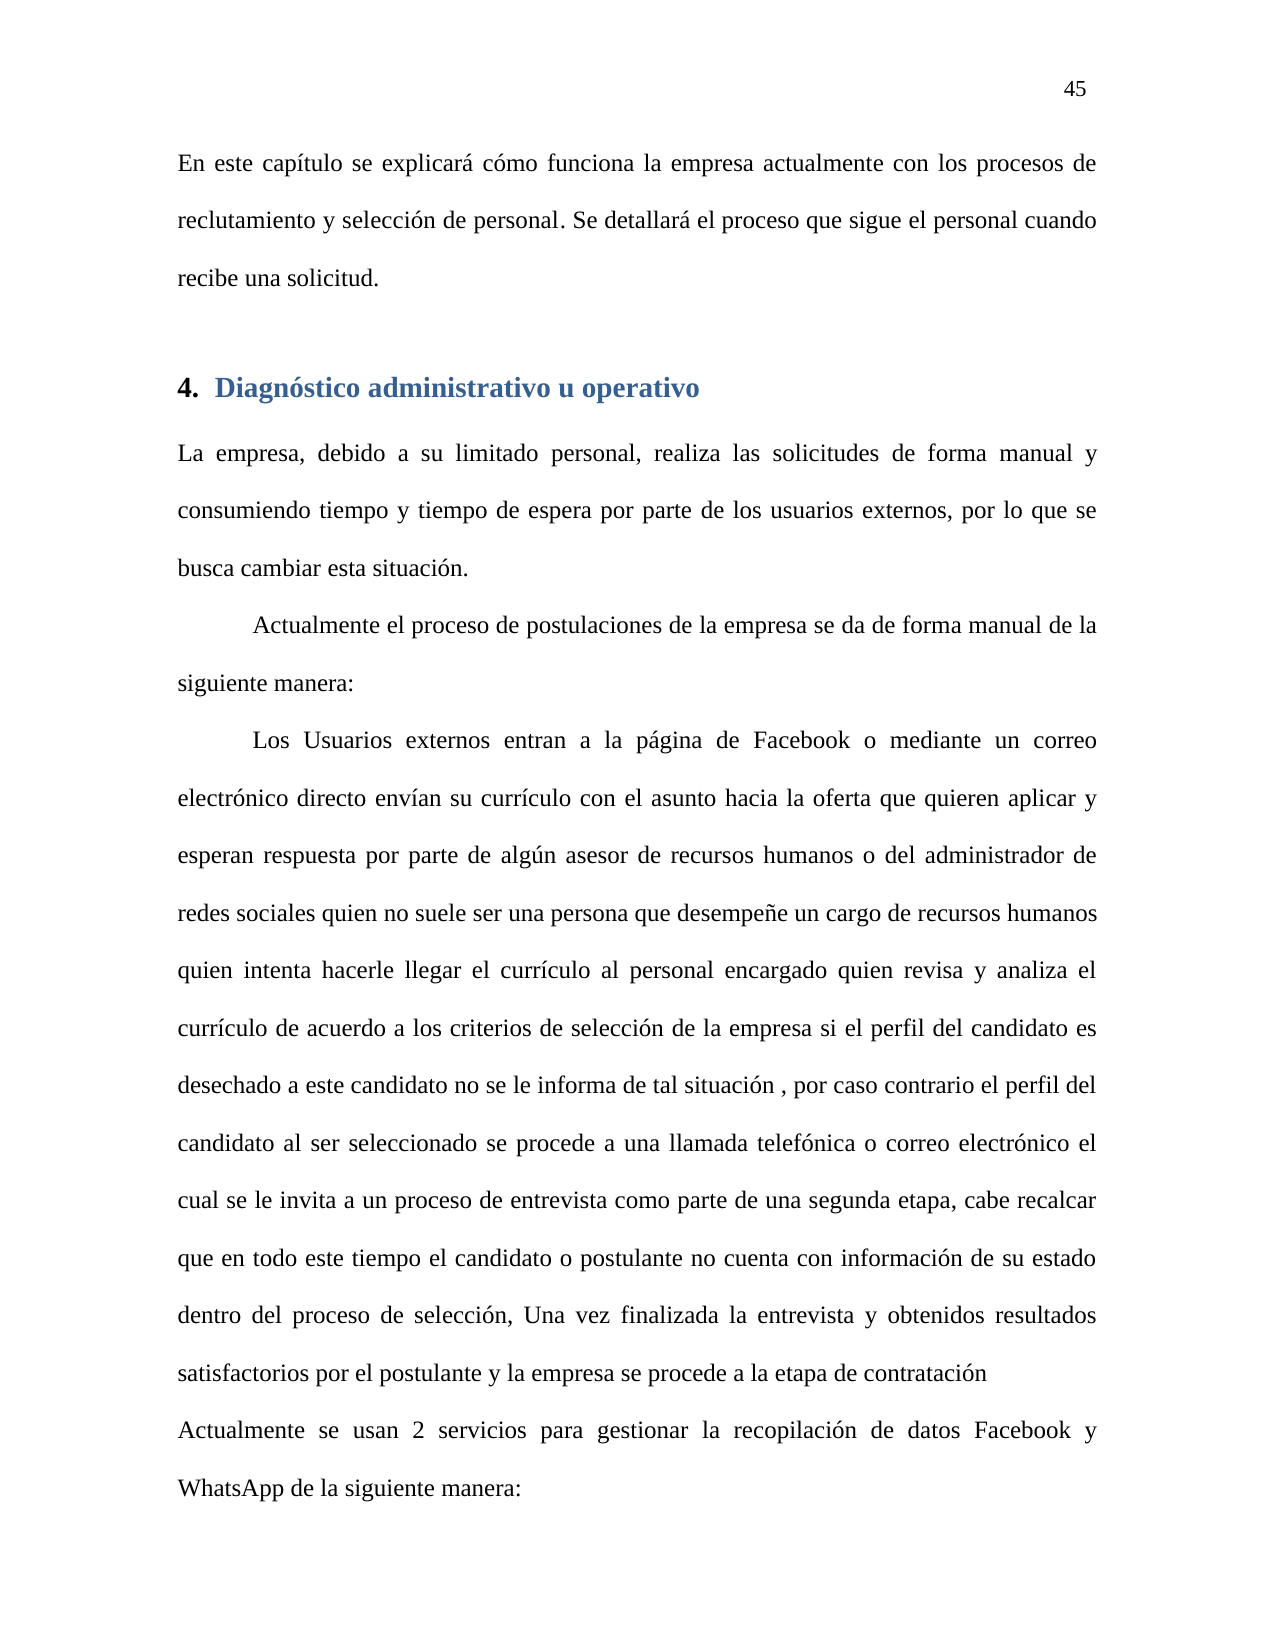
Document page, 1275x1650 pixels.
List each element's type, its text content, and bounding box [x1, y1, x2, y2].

subtitle Diagnóstico administrativo u operativo [177, 371, 1098, 404]
text Los Usuarios externos entran a la página de Facebook o mediante un correo electrónico directo envían su currículo con el asunto hacia la oferta que quieren aplicar y esperan respuesta por parte de algún asesor de recursos humanos o del administrador de redes sociales quien no suele ser una persona que desempeñe un cargo de recursos humanos quien intenta hacerle llegar el currículo al personal encargado quien revisa y analiza el currículo de acuerdo a los criterios de selección de la empresa si el perfil del candidato es desechado a este candidato no se le informa de tal situación , por caso contrario el perfil del candidato al ser seleccionado se procede a una llamada telefónica o correo electrónico el cual se le invita a un proceso de entrevista como parte de una segunda etapa, cabe recalcar que en todo este tiempo el candidato o postulante no cuenta con información de su estado dentro del proceso de selección, Una vez finalizada la entrevista y obtenidos resultados satisfactorios por el postulante y la empresa se procede a la etapa de contratación [177, 725, 1098, 1386]
text En este capítulo se explicará cómo funciona la empresa actualmente con los procesos de reclutamiento y selección de personal. Se detallará el proceso que sigue el personal cuando recibe una solicitud. [177, 148, 1098, 291]
text Actualmente el proceso de postulaciones de la empresa se da de forma manual de la siguiente manera: [177, 610, 1098, 696]
text La empresa, debido a su limitado personal, realiza las solicitudes de forma manual y consumiendo tiempo y tiempo de espera por parte de los usuarios externos, por lo que se busca cambiar esta situación. [177, 438, 1098, 581]
text Actualmente se usan 2 servicios para gestionar la recopilación de datos Facebook y WhatsApp de la siguiente manera: [177, 1415, 1098, 1501]
